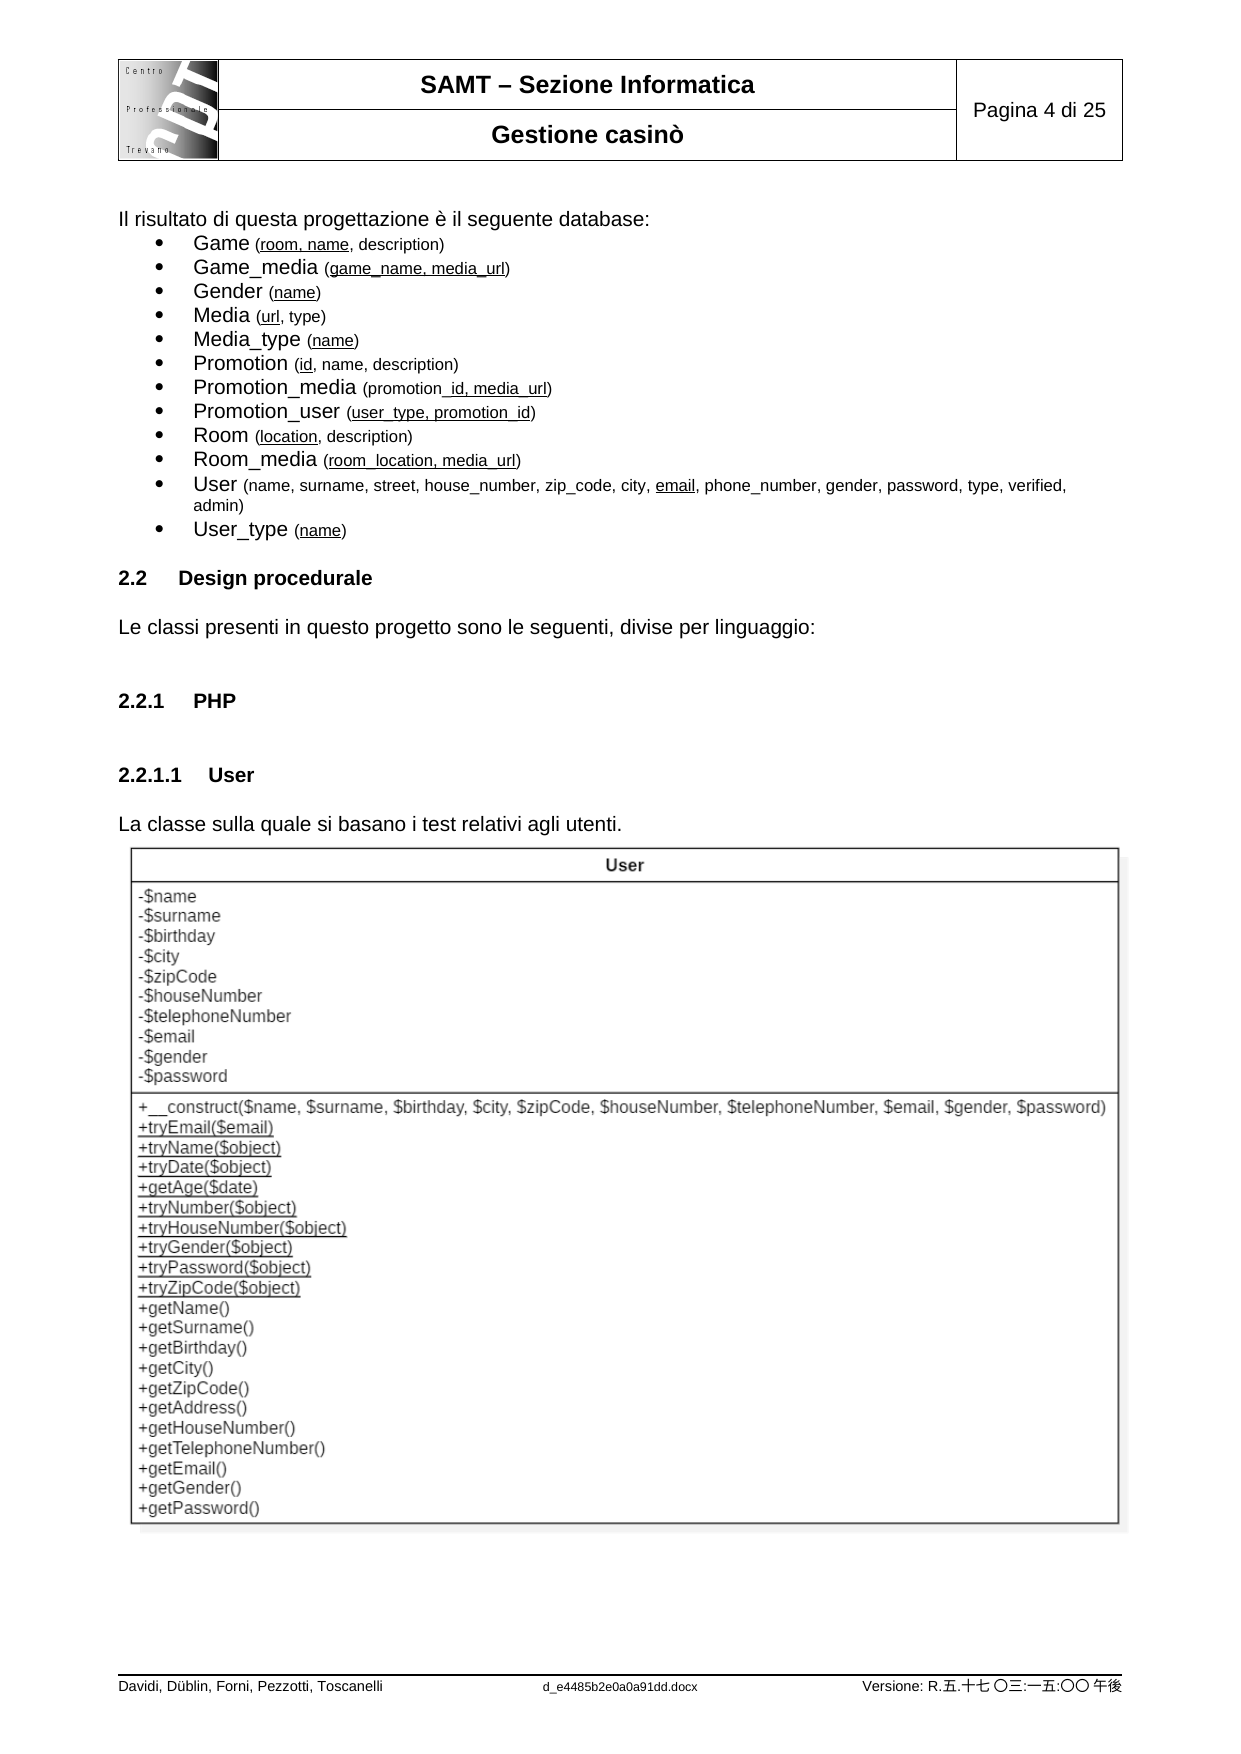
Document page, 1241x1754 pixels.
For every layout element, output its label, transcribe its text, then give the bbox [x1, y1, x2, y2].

subtitle Design procedurale [118, 566, 1122, 590]
picture [118, 835, 1171, 1576]
list Promotion_user (user_type, promotion_id) [156, 399, 1122, 423]
text Le classi presenti in questo progetto sono le seguenti, divise per linguaggio: [118, 615, 1122, 639]
text Il risultato di questa progettazione è il seguente database: [118, 207, 1122, 231]
list Room_media (room_location, media_url) [156, 447, 1122, 471]
list Promotion_media (promotion_id, media_url) [156, 375, 1122, 399]
text La classe sulla quale si basano i test relativi agli utenti. [118, 812, 1122, 835]
list Room (location, description) [156, 423, 1122, 447]
subtitle User [118, 763, 1122, 787]
list User_type (name) [156, 514, 1122, 541]
list Media (url, type) [156, 303, 1122, 327]
list User (name, surname, street, house_number, zip_code, city, email, phone_number, gender, password, type, verified, admin) [156, 471, 1122, 514]
list Game (room, name, description) [156, 231, 1122, 255]
list Promotion (id, name, description) [156, 351, 1122, 375]
list Gender (name) [156, 279, 1122, 303]
list Media_type (name) [156, 327, 1122, 351]
list Game_media (game_name, media_url) [156, 255, 1122, 279]
picture [118, 60, 218, 159]
subtitle PHP [118, 689, 1122, 713]
